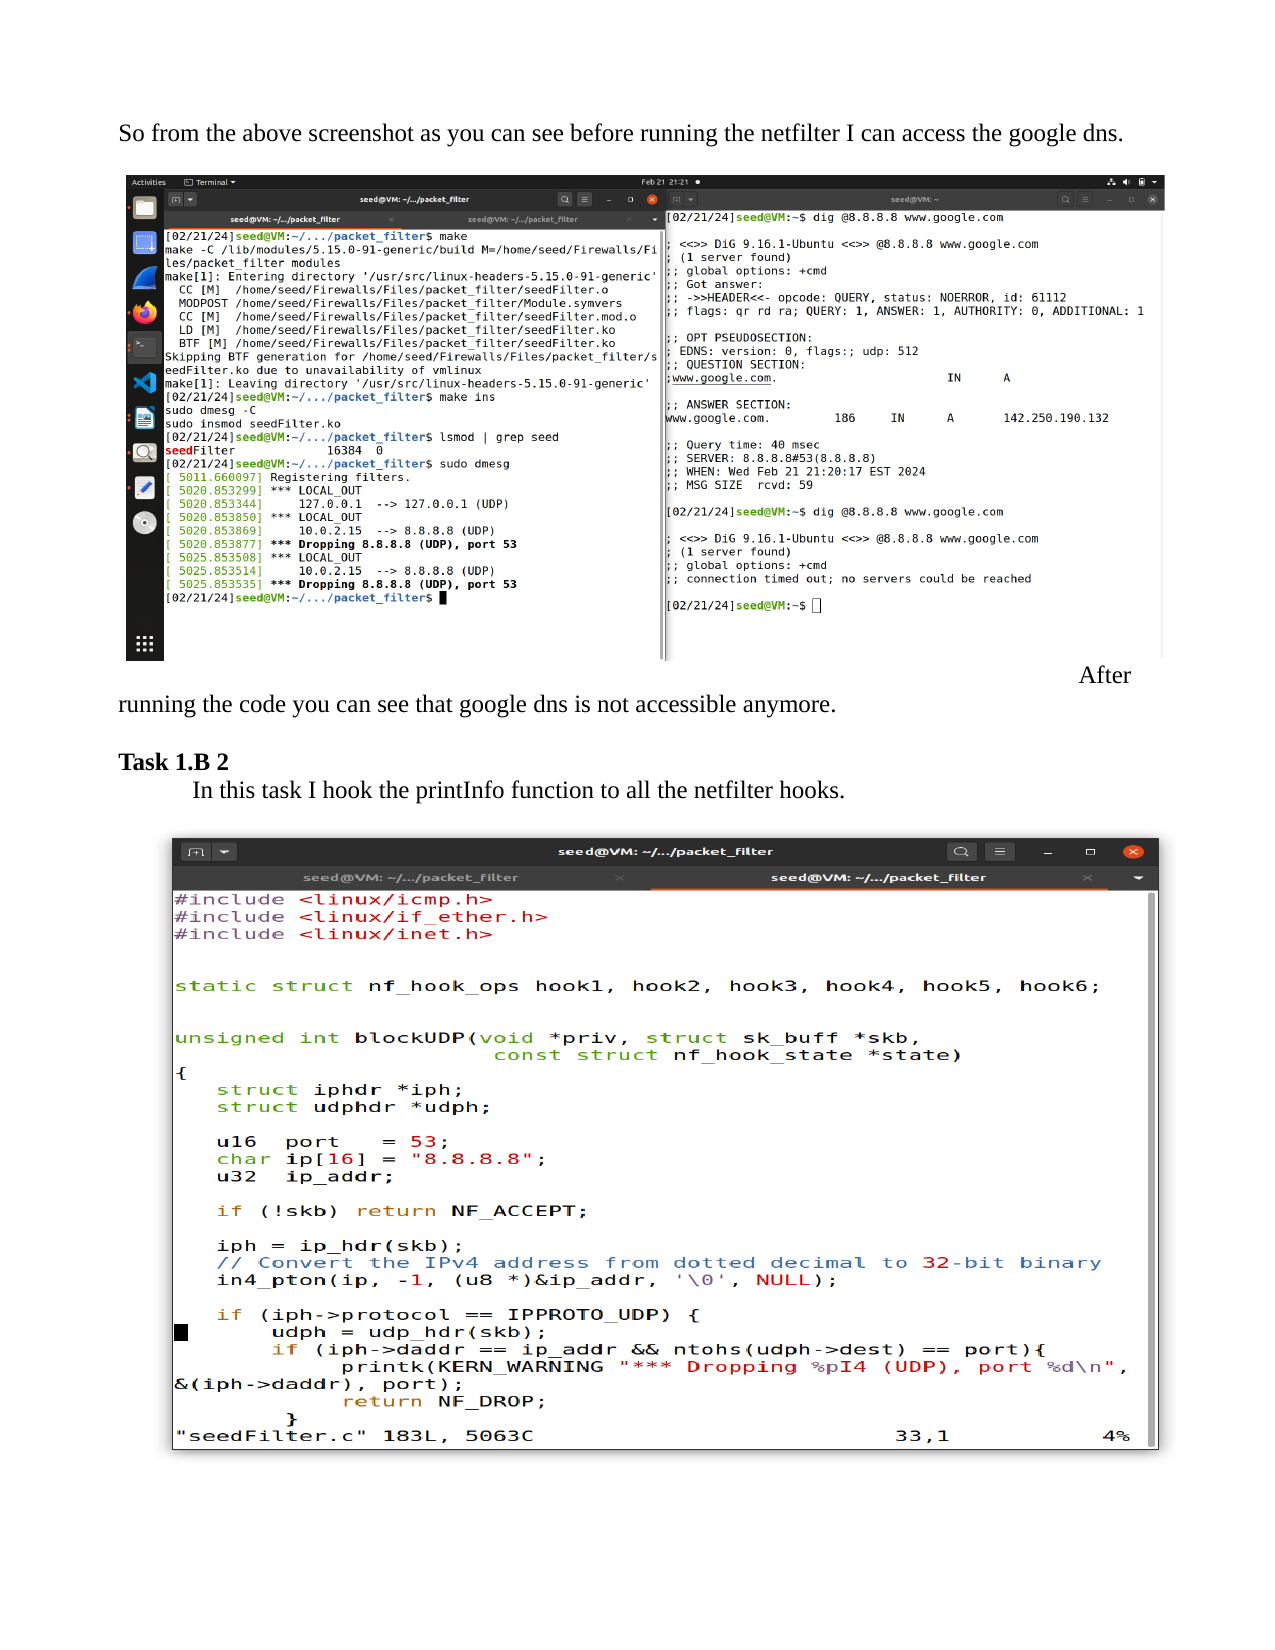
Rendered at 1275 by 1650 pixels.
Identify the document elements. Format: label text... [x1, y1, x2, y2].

text In this task I hook the printInfo function to all the netfilter hooks. [118, 775, 1157, 804]
picture [146, 823, 1186, 1468]
picture [126, 175, 1165, 661]
text So from the above screenshot as you can see before running the netfilter I can access the google dns. [118, 118, 1157, 147]
text Task 1.B 2 [118, 747, 1157, 775]
